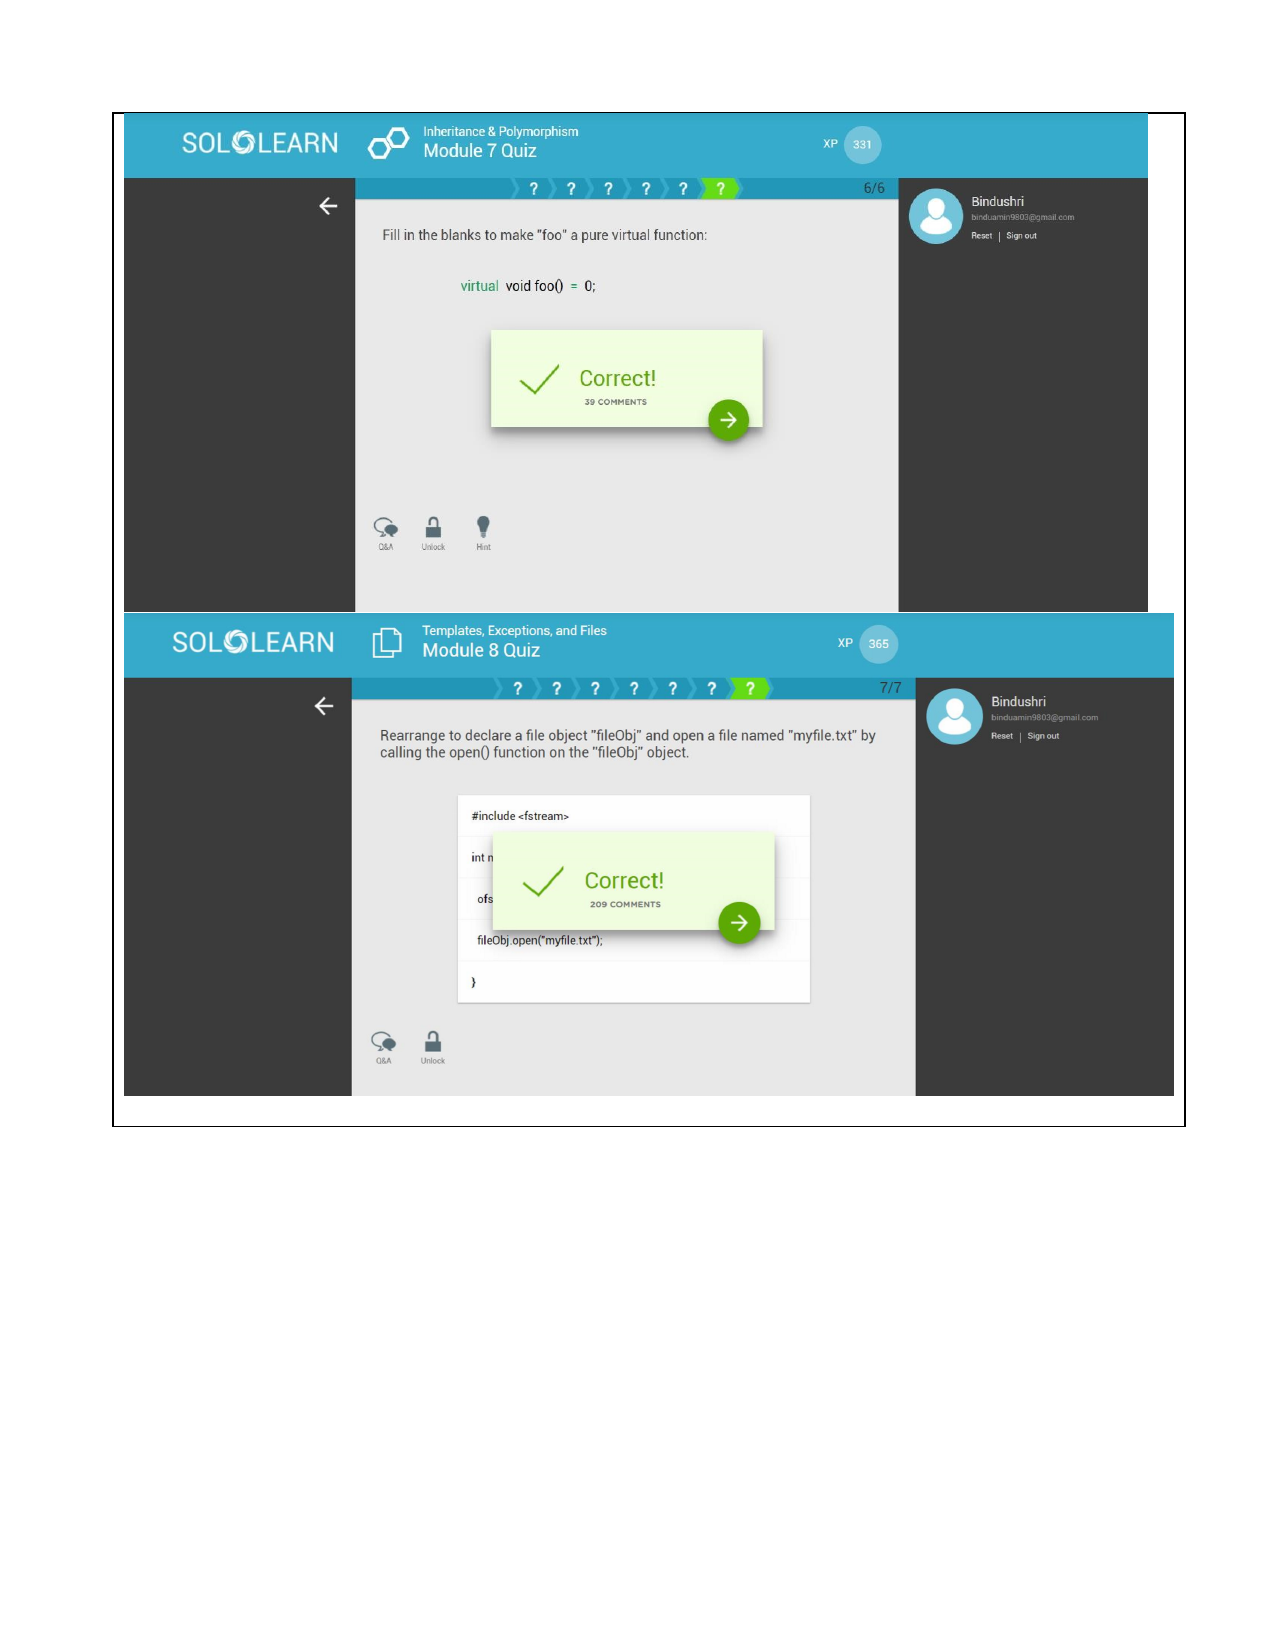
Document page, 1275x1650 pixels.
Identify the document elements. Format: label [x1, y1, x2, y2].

picture [123, 113, 1174, 1096]
